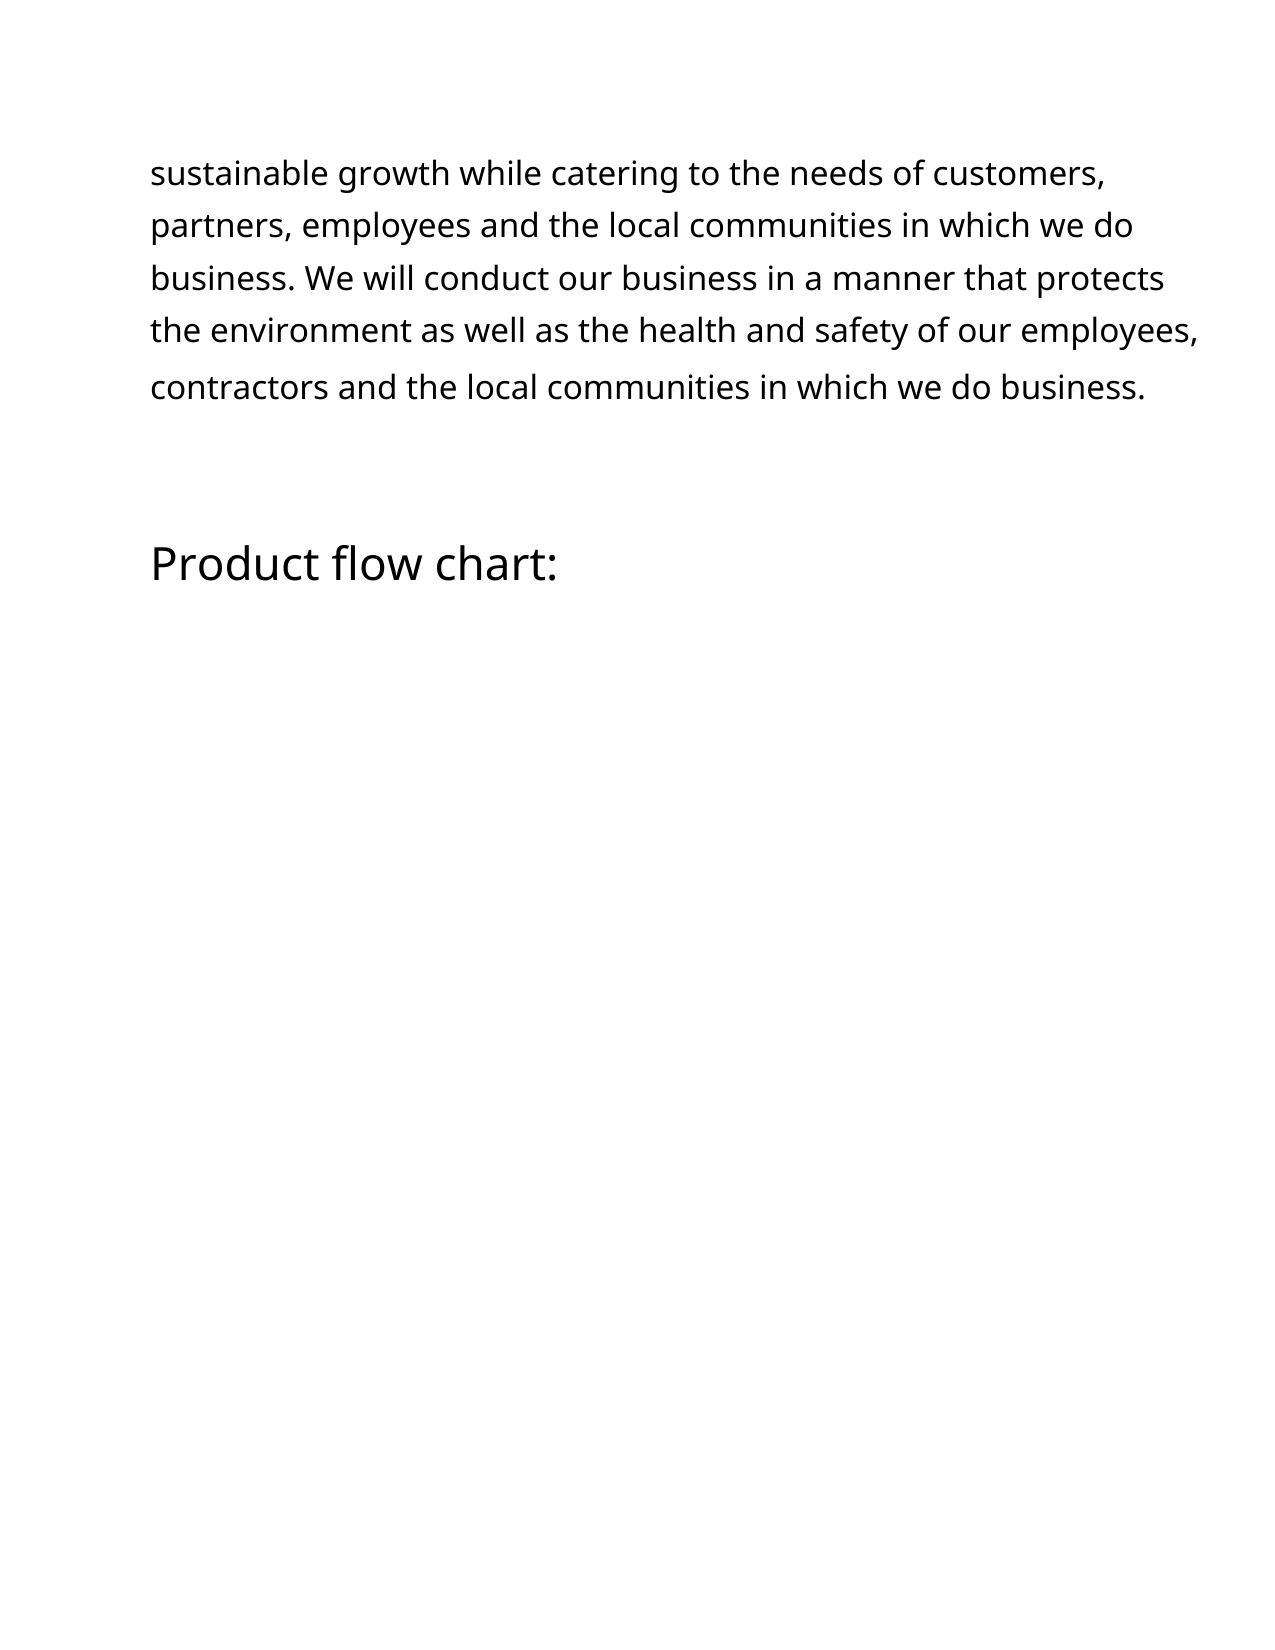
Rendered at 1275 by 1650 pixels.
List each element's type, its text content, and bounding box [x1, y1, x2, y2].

text Product flow chart: [150, 532, 1216, 594]
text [150, 150, 1216, 411]
